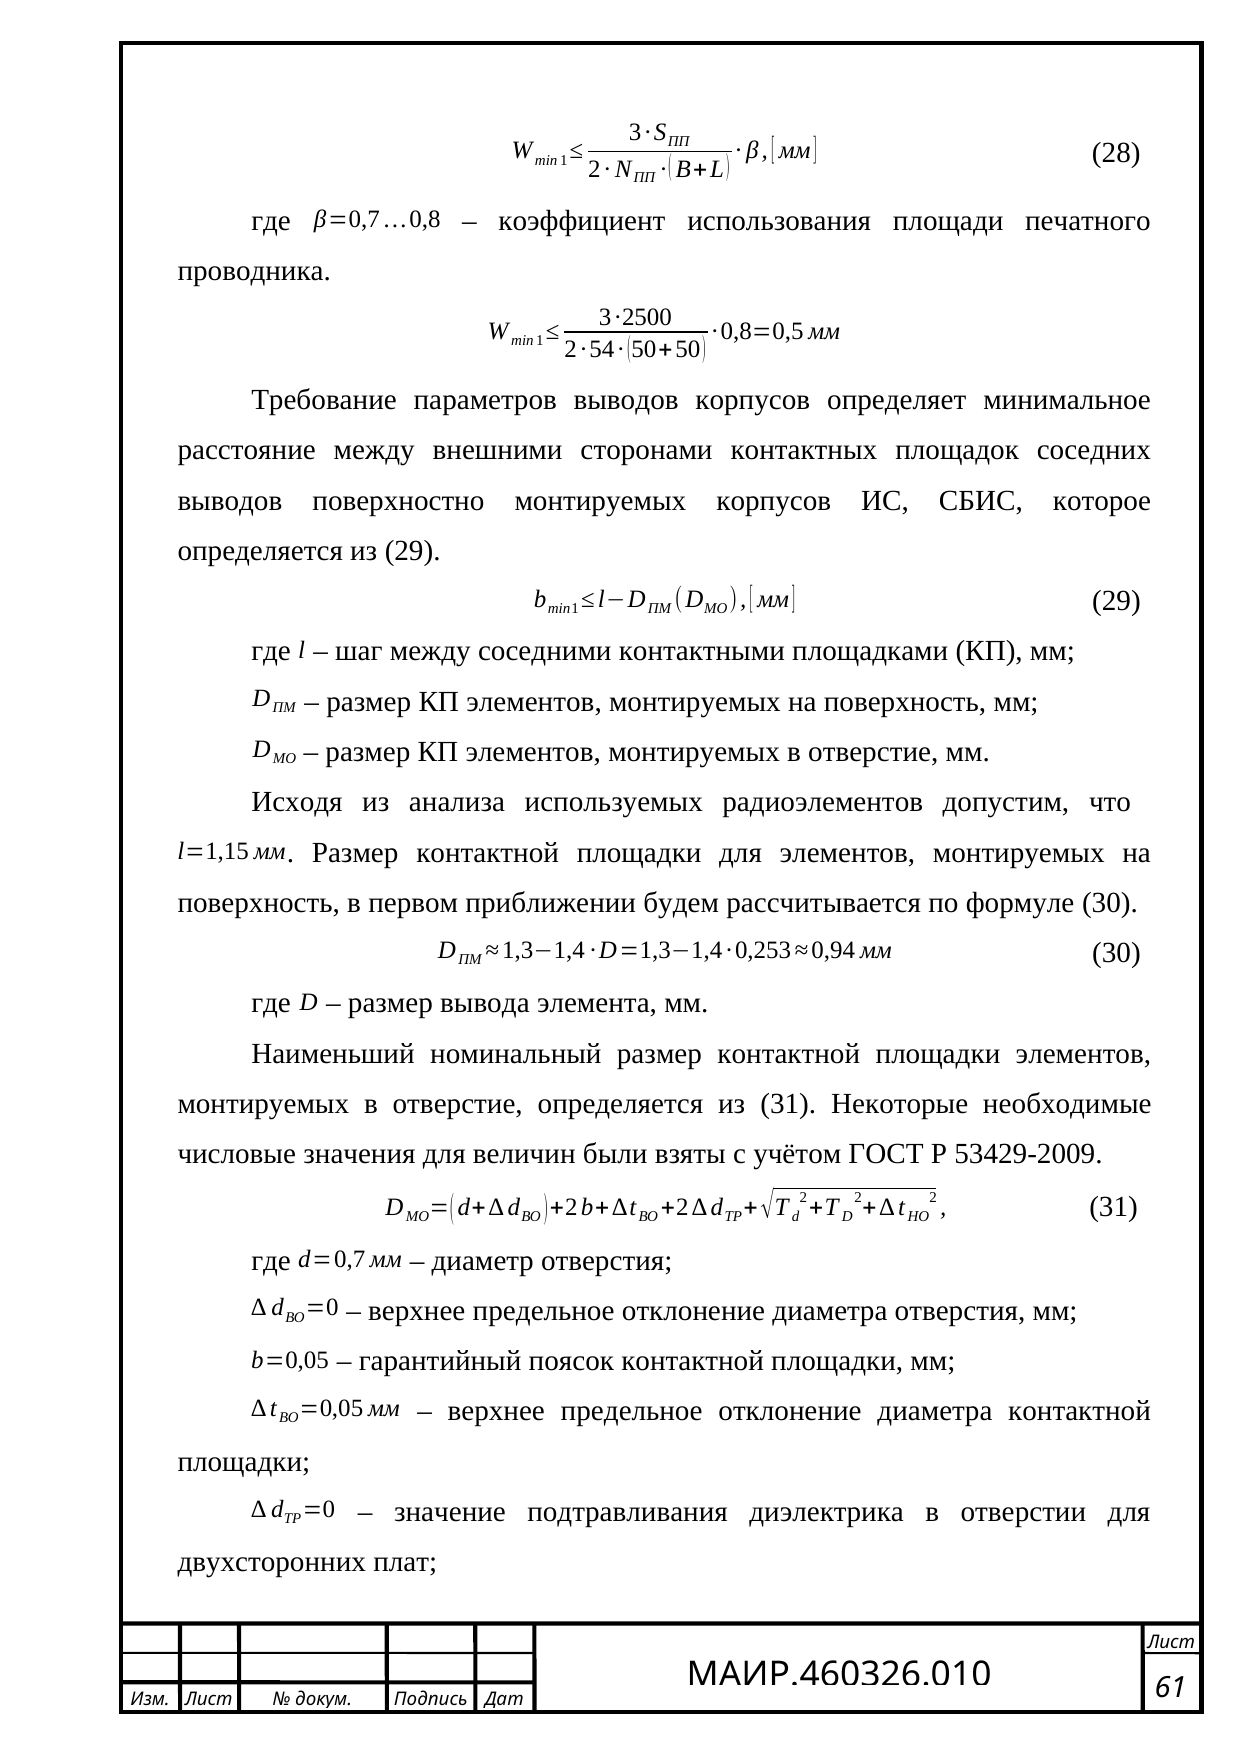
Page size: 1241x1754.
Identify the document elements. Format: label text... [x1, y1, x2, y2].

text Наименьший номинальный размер контактной площадки элементов, монтируемых в отверстие, определяется из (31). Некоторые необходимые числовые значения для величин были взяты с учётом ГОСТ Р 53429-2009. [177, 1036, 1152, 1170]
text где – коэффициент использования площади печатного проводника. [177, 203, 1152, 286]
text – гарантийный поясок контактной площадки, мм; [177, 1343, 1152, 1377]
text – верхнее предельное отклонение диаметра контактной площадки; [177, 1393, 1152, 1477]
table_header (28) [1080, 118, 1152, 203]
table_header [177, 118, 1080, 203]
text Исходя из анализа используемых радиоэлементов допустим, что . Размер контактной площадки для элементов, монтируемых на поверхность, в первом приближении будем рассчитывается по формуле (30). [177, 784, 1152, 918]
text – значение подтравливания диэлектрика в отверстии для двухсторонних плат; [177, 1494, 1152, 1578]
table_header (29) [1080, 583, 1152, 633]
table_header [177, 583, 1080, 633]
table_header [177, 935, 1080, 986]
text где – размер вывода элемента, мм. [177, 986, 1152, 1019]
table_header (30) [1080, 935, 1152, 986]
text – размер КП элементов, монтируемых в отверстие, мм. [177, 734, 1152, 768]
text – верхнее предельное отклонение диаметра отверстия, мм; [177, 1293, 1152, 1326]
text где – диаметр отверстия; [177, 1243, 1152, 1276]
table_header [177, 1187, 1078, 1243]
table_header (31) [1078, 1187, 1151, 1243]
text – размер КП элементов, монтируемых на поверхность, мм; [177, 684, 1152, 717]
text Требование параметров выводов корпусов определяет минимальное расстояние между внешними сторонами контактных площадок соседних выводов поверхностно монтируемых корпусов ИС, СБИС, которое определяется из (29). [177, 382, 1152, 566]
text где – шаг между соседними контактными площадками (КП), мм; [177, 633, 1152, 667]
